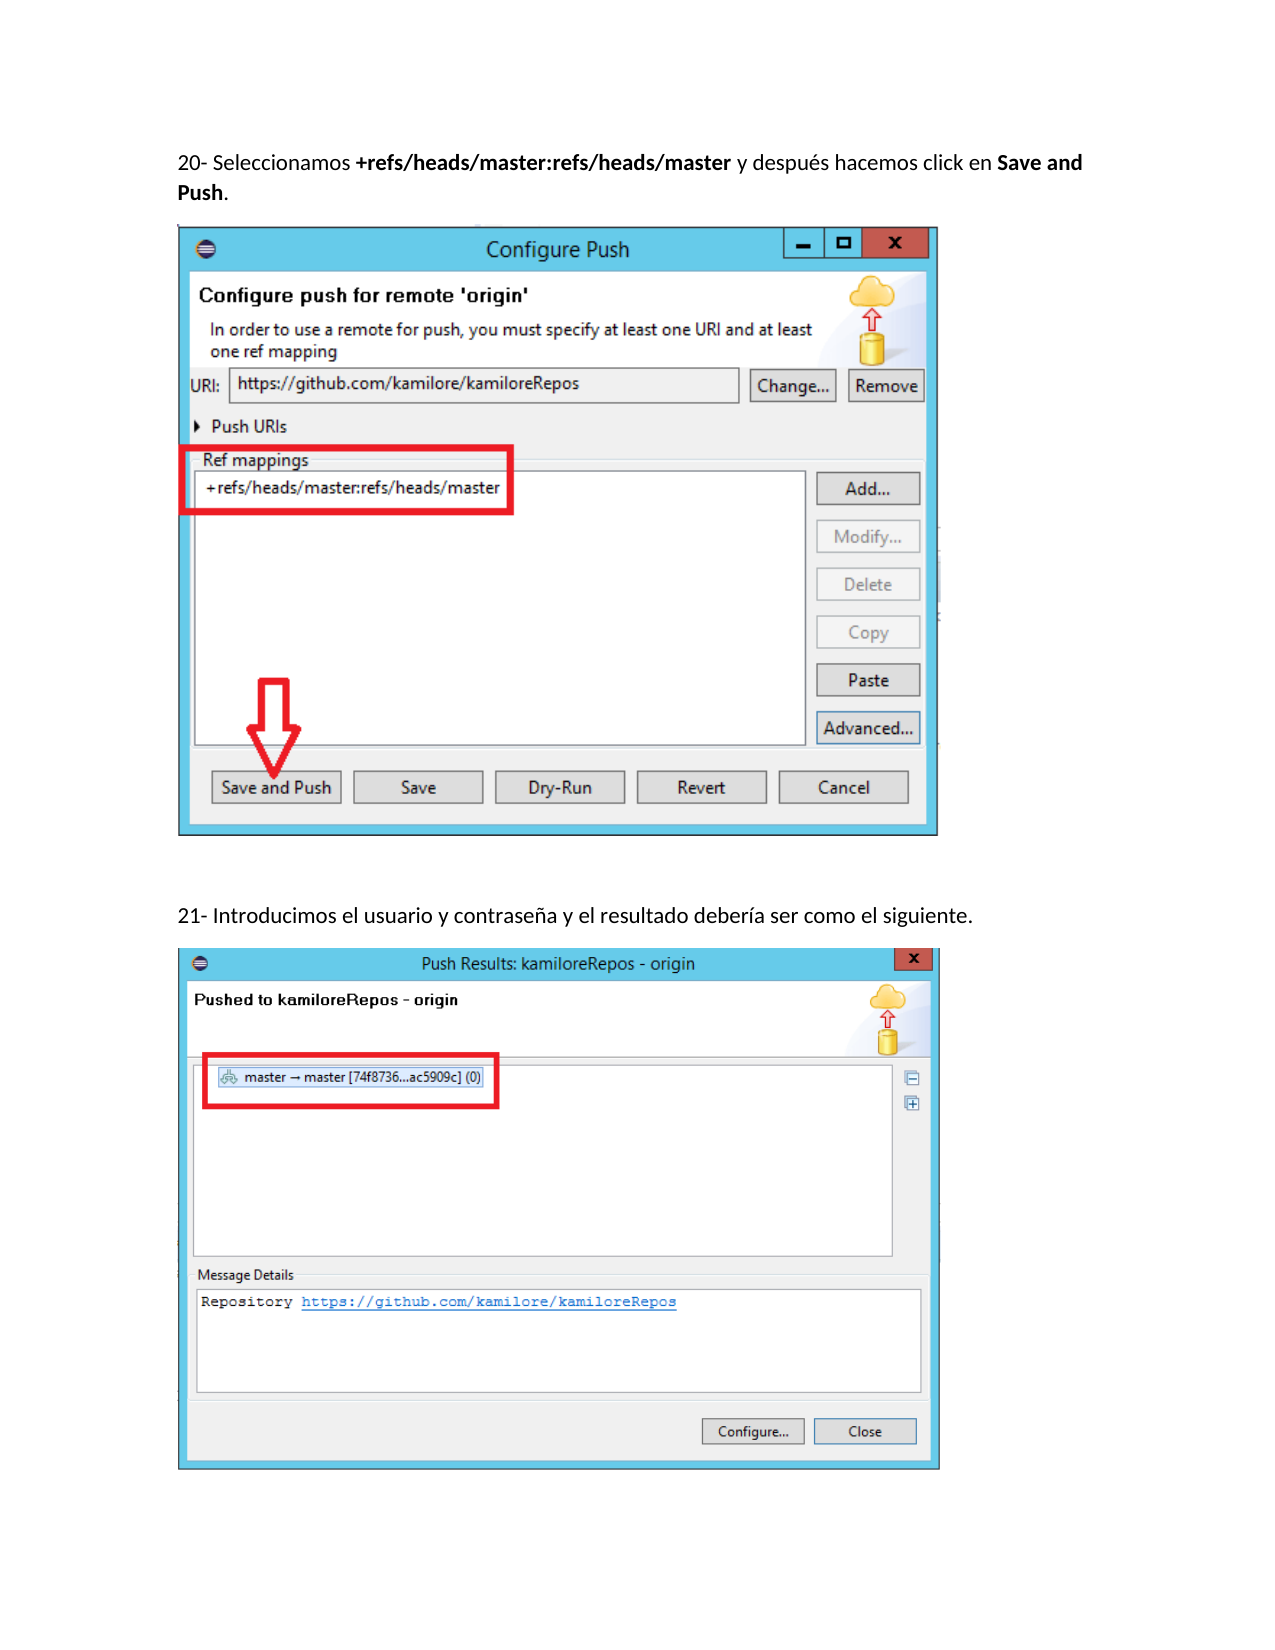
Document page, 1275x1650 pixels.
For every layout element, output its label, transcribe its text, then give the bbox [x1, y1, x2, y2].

text 21- Introducimos el usuario y contraseña y el resultado debería ser como el siguiente. [177, 901, 1098, 929]
text 20- Seleccionamos +refs/heads/master:refs/heads/master y después hacemos click en Save and Push. [177, 148, 1098, 206]
picture [177, 224, 941, 836]
picture [177, 948, 941, 1472]
